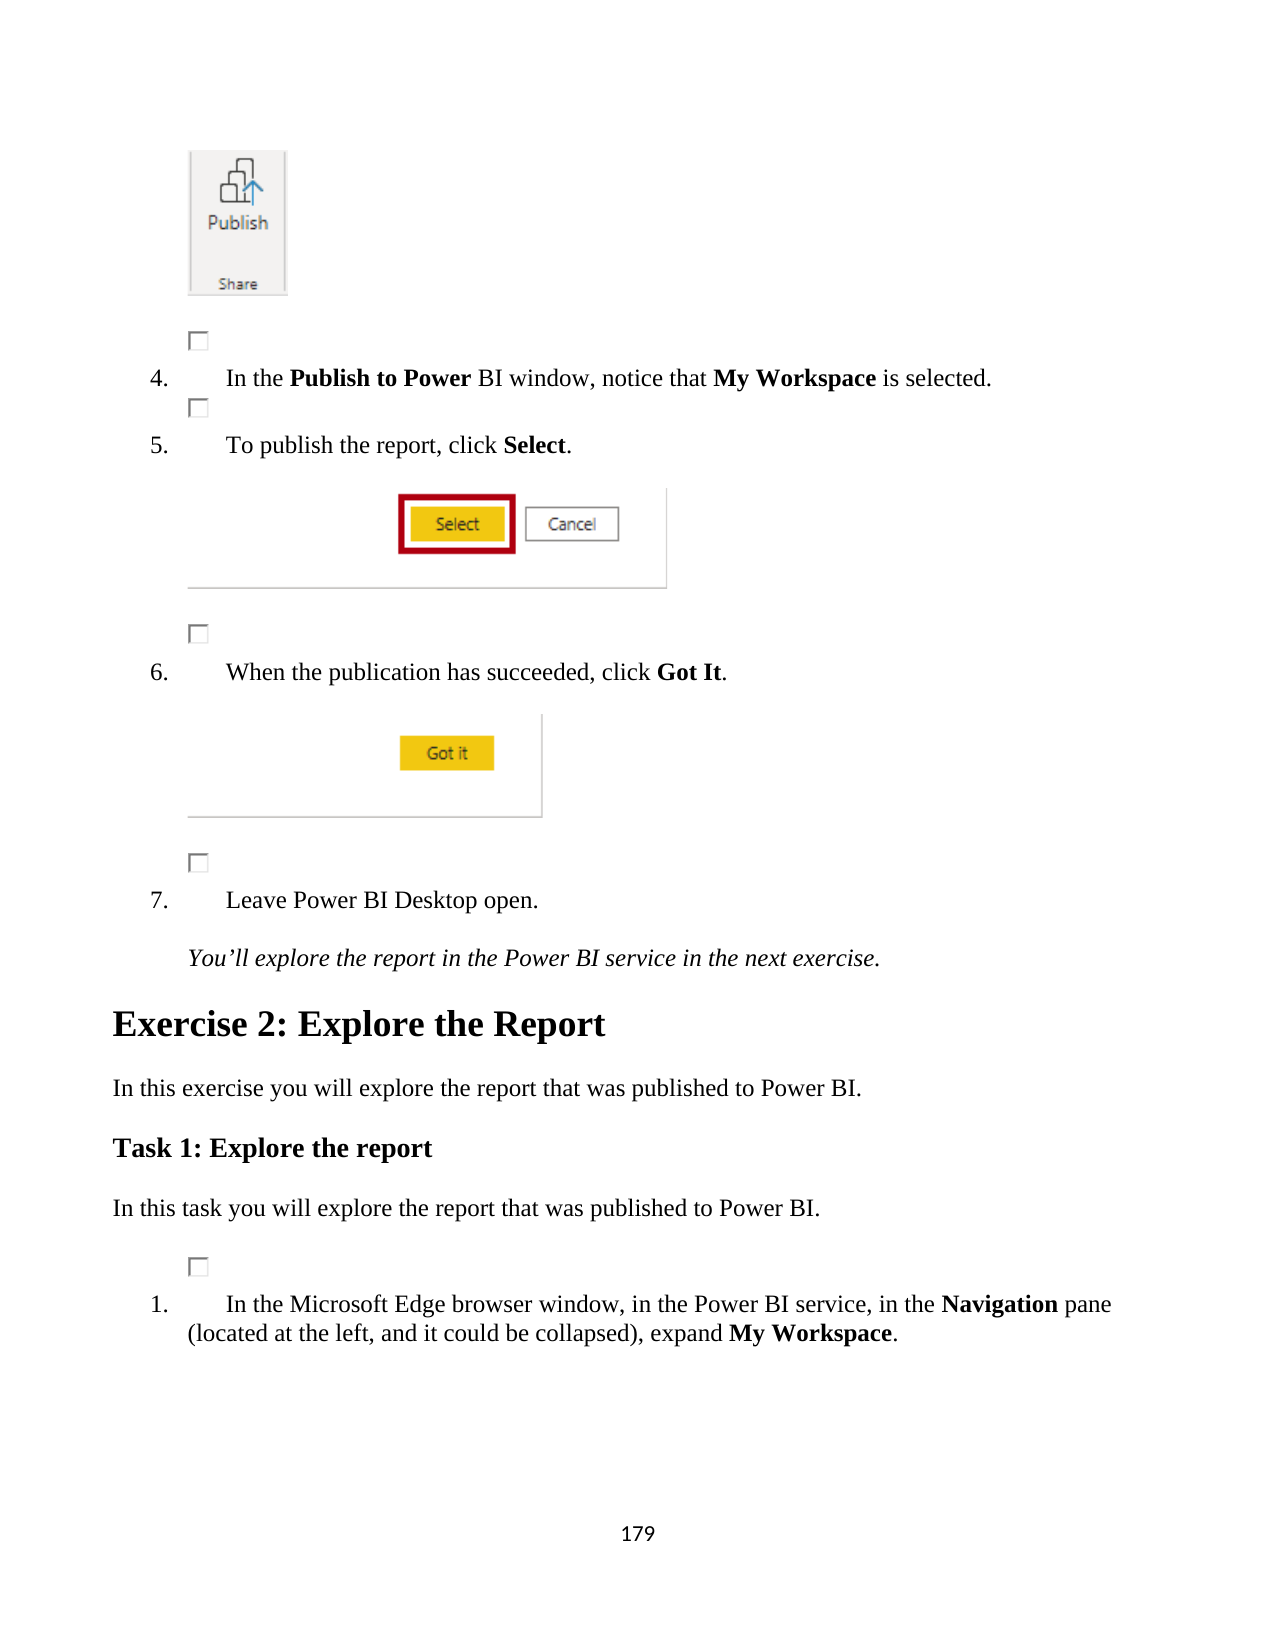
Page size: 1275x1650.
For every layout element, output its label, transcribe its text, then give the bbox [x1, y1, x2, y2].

text Task 1: Explore the report [112, 1131, 1162, 1164]
list In the Microsoft Edge browser window, in the Power BI service, in the Navigation pane (located at the left, and it could be collapsed), expand My Workspace. [150, 1251, 1162, 1347]
list To publish the report, click Select. [150, 392, 1162, 459]
text In this task you will explore the report that was published to Power BI. [112, 1193, 1162, 1222]
text In this exercise you will explore the report that was published to Power BI. [112, 1073, 1162, 1102]
list When the publication has succeeded, click Got It. [150, 618, 1162, 685]
text You’ll explore the report in the Power BI service in the next exercise. [187, 943, 1162, 972]
list Leave Power BI Desktop open. [150, 847, 1162, 914]
list In the Publish to Power BI window, notice that My Workspace is selected. [150, 325, 1162, 392]
text Exercise 2: Explore the Report [112, 1001, 1162, 1044]
picture [187, 714, 543, 818]
picture [187, 488, 668, 589]
picture [187, 150, 288, 296]
